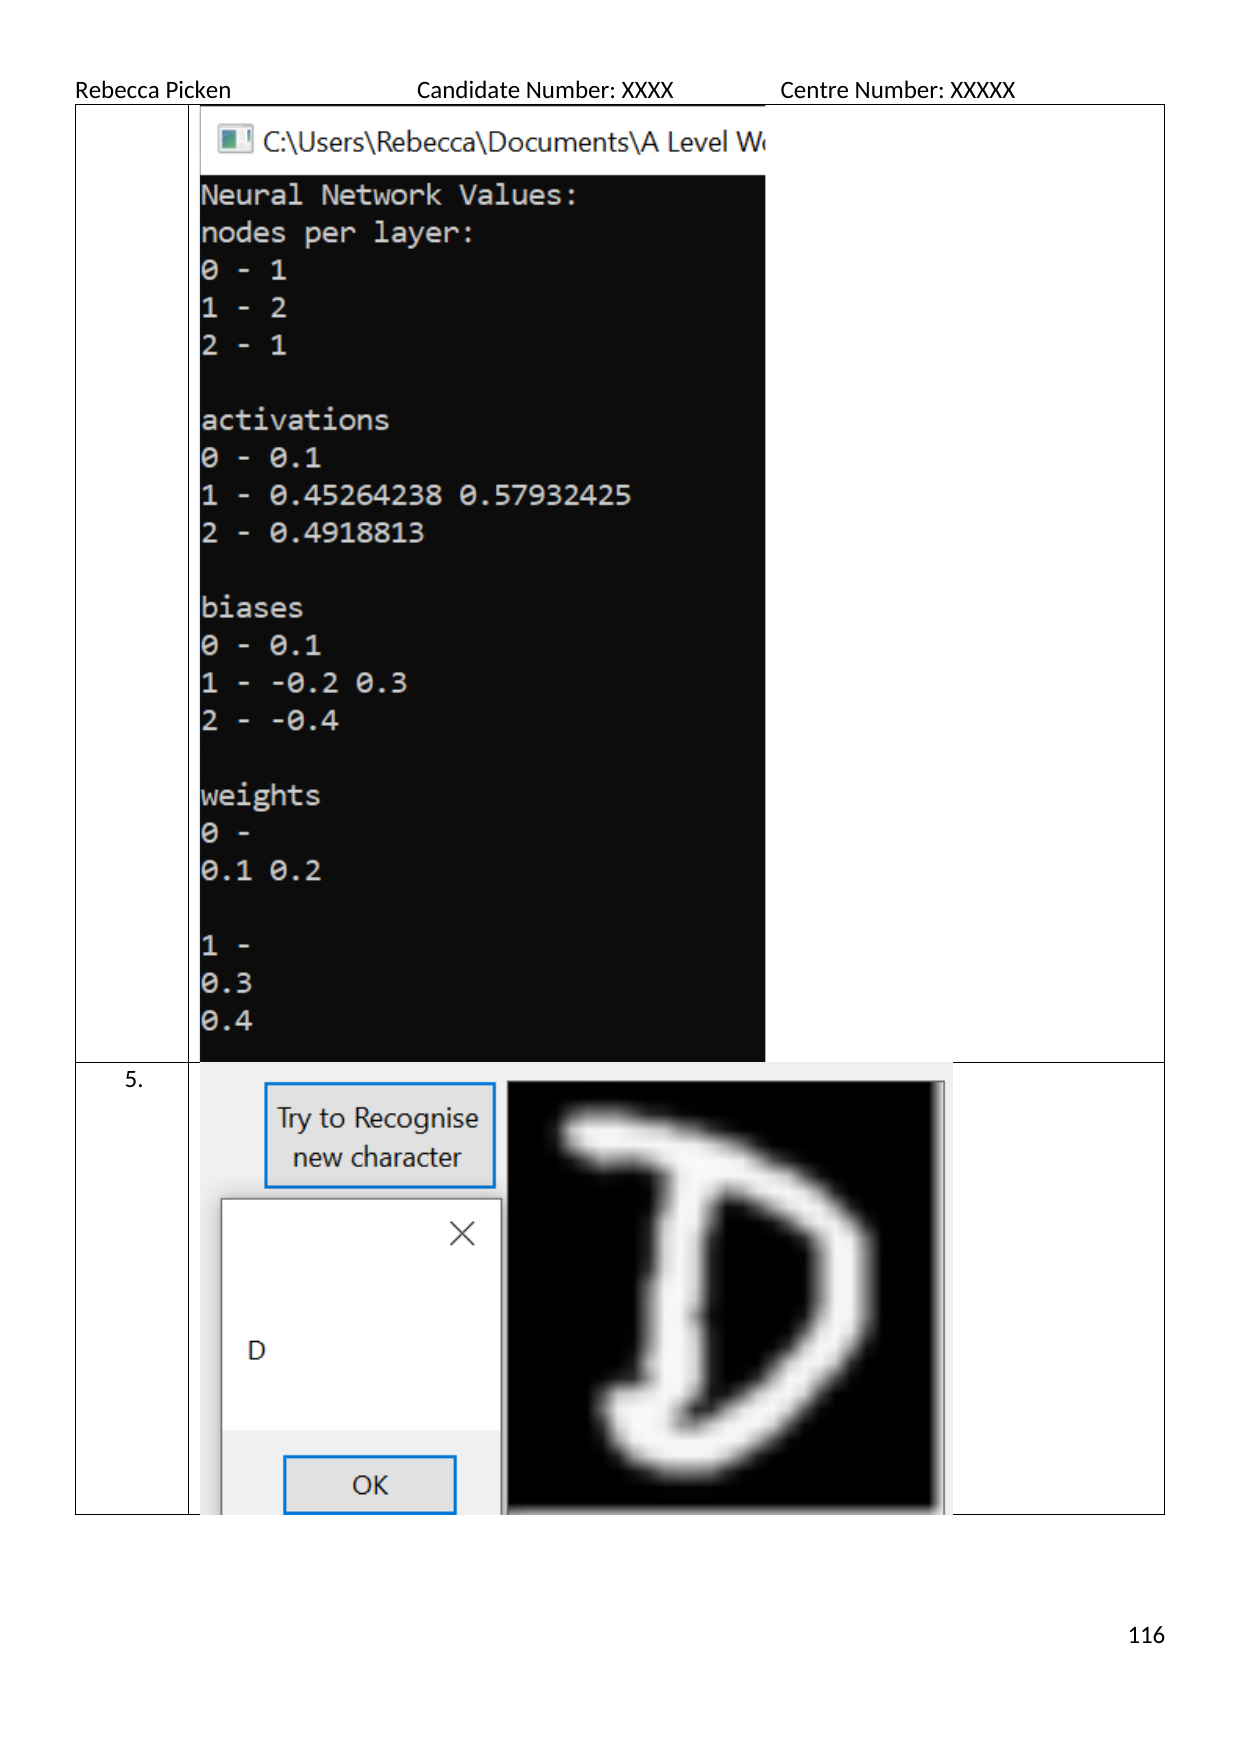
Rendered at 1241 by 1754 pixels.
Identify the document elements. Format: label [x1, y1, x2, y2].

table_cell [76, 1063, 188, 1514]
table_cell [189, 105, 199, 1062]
picture [199, 105, 953, 1515]
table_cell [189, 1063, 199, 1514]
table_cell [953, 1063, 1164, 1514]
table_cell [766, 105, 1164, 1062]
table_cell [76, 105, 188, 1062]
